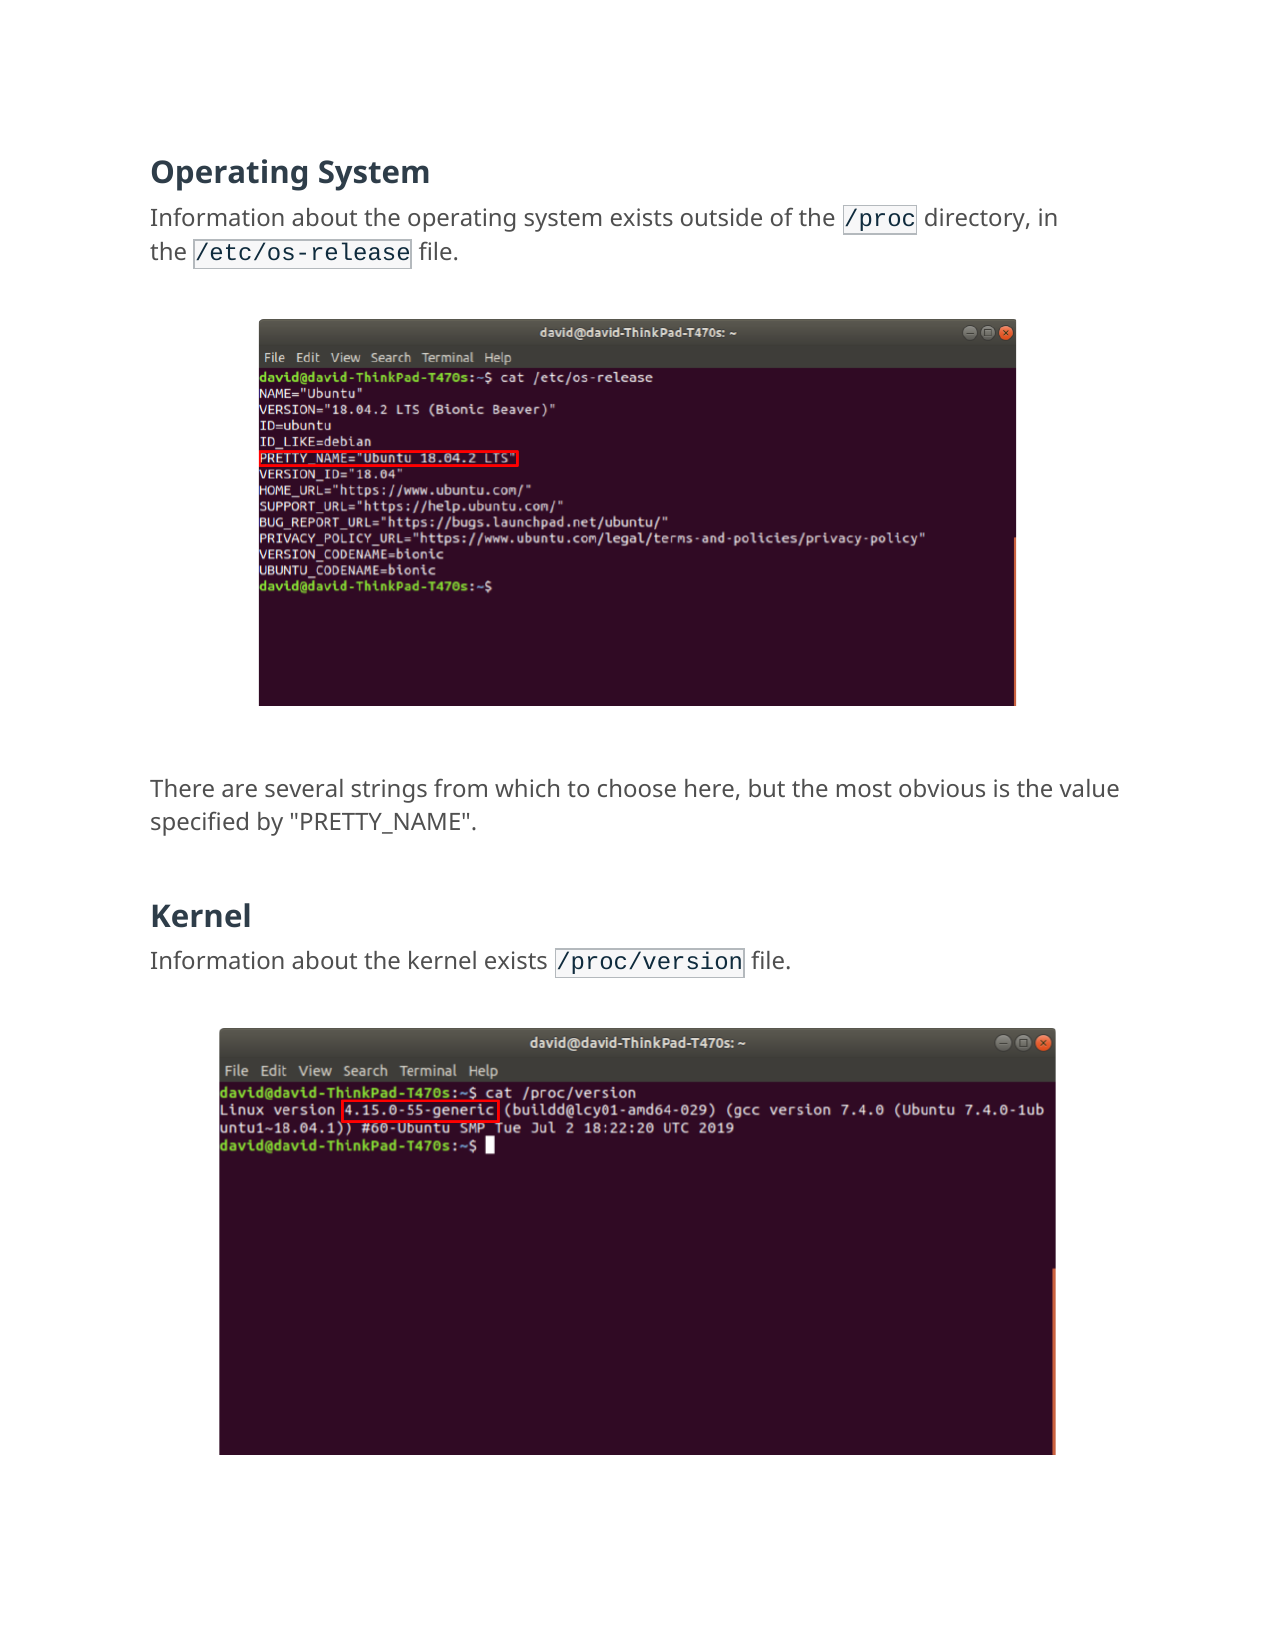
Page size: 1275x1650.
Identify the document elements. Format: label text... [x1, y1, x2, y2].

subtitle Operating System [150, 150, 1125, 193]
text Information about the kernel exists /proc/version file. [150, 944, 1125, 978]
subtitle Kernel [150, 893, 1125, 936]
text Information about the operating system exists outside of the /proc directory, in the /etc/os-release file. [150, 200, 1125, 269]
picture [258, 319, 1017, 706]
picture [219, 1028, 1056, 1455]
text There are several strings from which to choose here, but the most obvious is the value specified by "PRETTY_NAME". [150, 772, 1125, 837]
